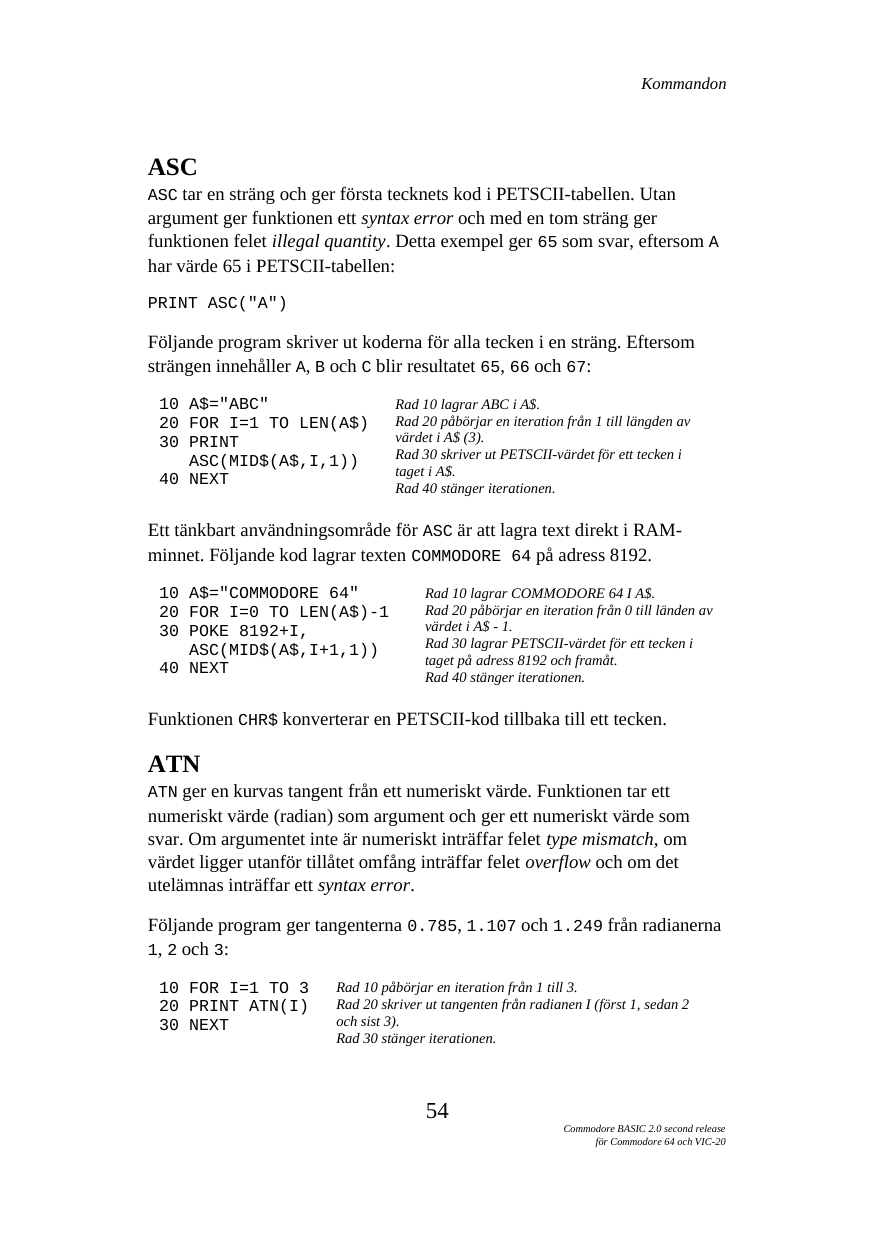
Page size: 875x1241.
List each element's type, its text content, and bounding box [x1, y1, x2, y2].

text Ett tänkbart användningsområde för ASC är att lagra text direkt i RAM-minnet. Följande kod lagrar texten COMMODORE 64 på adress 8192. [148, 496, 726, 566]
table_header Rad 10 lagrar ABC i A$. Rad 20 påbörjar en iteration från 1 till längden av värdet i A$ (3). Rad 30 skriver ut PETSCII-värdet för ett tecken i taget i A$. Rad 40 stänger iterationen. [384, 396, 726, 496]
table_header 10 A$="ABC" 20 FOR I=1 TO LEN(A$) 30 PRINT ASC(MID$(A$,I,1)) 40 NEXT [148, 396, 384, 496]
text Följande program ger tangenterna 0.785, 1.107 och 1.249 från radianerna 1, 2 och 3: [148, 914, 726, 961]
subtitle ASC [148, 152, 726, 181]
text PRINT ASC("A") [148, 294, 726, 313]
text Följande program skriver ut koderna för alla tecken i en sträng. Eftersom strängen innehåller A, B och C blir resultatet 65, 66 och 67: [148, 331, 726, 377]
table_header Rad 10 påbörjar en iteration från 1 till 3. Rad 20 skriver ut tangenten från radianen I (först 1, sedan 2 och sist 3). Rad 30 stänger iterationen. [325, 979, 726, 1046]
text ASC tar en sträng och ger första tecknets kod i PETSCII-tabellen. Utan argument ger funktionen ett syntax error och med en tom sträng ger funktionen felet illegal quantity. Detta exempel ger 65 som svar, eftersom A har värde 65 i PETSCII-tabellen: [148, 183, 726, 276]
table_header Rad 10 lagrar COMMODORE 64 I A$. Rad 20 påbörjar en iteration från 0 till länden av värdet i A$ - 1. Rad 30 lagrar PETSCII-värdet för ett tecken i taget på adress 8192 och framåt. Rad 40 stänger iterationen. [414, 585, 726, 685]
text ATN ger en kurvas tangent från ett numeriskt värde. Funktionen tar ett numeriskt värde (radian) som argument och ger ett numeriskt värde som svar. Om argumentet inte är numeriskt inträffar felet type mismatch, om värdet ligger utanför tillåtet omfång inträffar felet overflow och om det utelämnas inträffar ett syntax error. [148, 780, 726, 896]
text Funktionen CHR$ konverterar en PETSCII-kod tillbaka till ett tecken. [148, 685, 726, 731]
table_header 10 FOR I=1 TO 3 20 PRINT ATN(I) 30 NEXT [148, 979, 325, 1046]
table_header 10 A$="COMMODORE 64" 20 FOR I=0 TO LEN(A$)-1 30 POKE 8192+I, ASC(MID$(A$,I+1,1)) 40 NEXT [148, 585, 413, 685]
subtitle ATN [148, 749, 726, 778]
